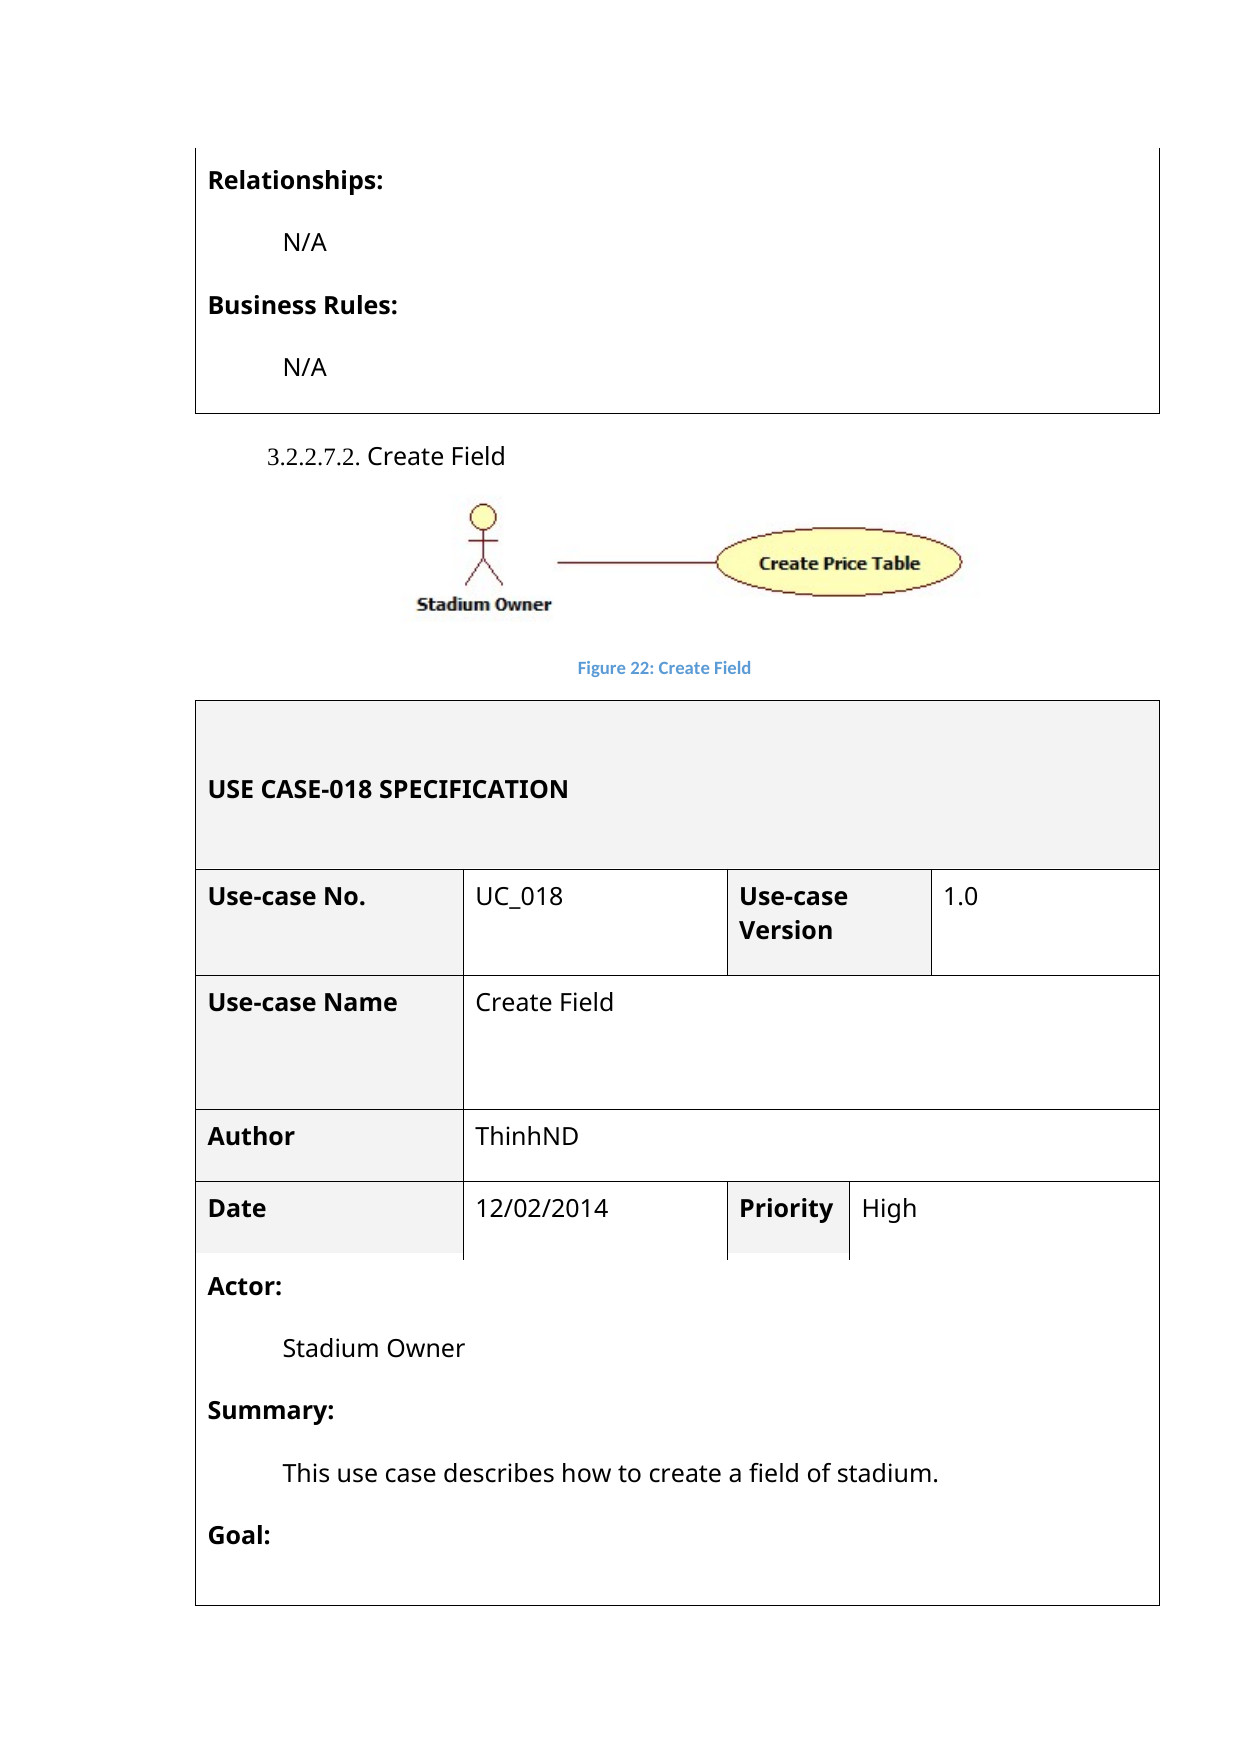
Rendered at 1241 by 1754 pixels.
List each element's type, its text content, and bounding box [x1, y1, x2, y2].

table_cell Author [196, 1110, 463, 1181]
text Figure 22: Create Field [207, 656, 1122, 679]
table_cell Use-case No. [196, 870, 463, 975]
table_cell Priority [728, 1182, 849, 1253]
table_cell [196, 154, 1159, 412]
table_cell High [850, 1182, 1159, 1253]
table_cell Use-case Name [196, 976, 463, 1109]
table_cell 1.0 [932, 870, 1159, 975]
subtitle Create Field [267, 438, 1122, 472]
table_cell ThinhND [464, 1110, 1159, 1181]
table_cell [196, 1260, 1159, 1605]
table_cell UC_018 [464, 870, 727, 975]
table_cell Date [196, 1182, 463, 1253]
picture [378, 471, 994, 655]
table_cell 12/02/2014 [464, 1182, 727, 1253]
table_cell Create Field [464, 976, 1159, 1109]
table_cell Use-case Version [728, 870, 931, 975]
table_header USE CASE-018 SPECIFICATION [196, 701, 1159, 868]
